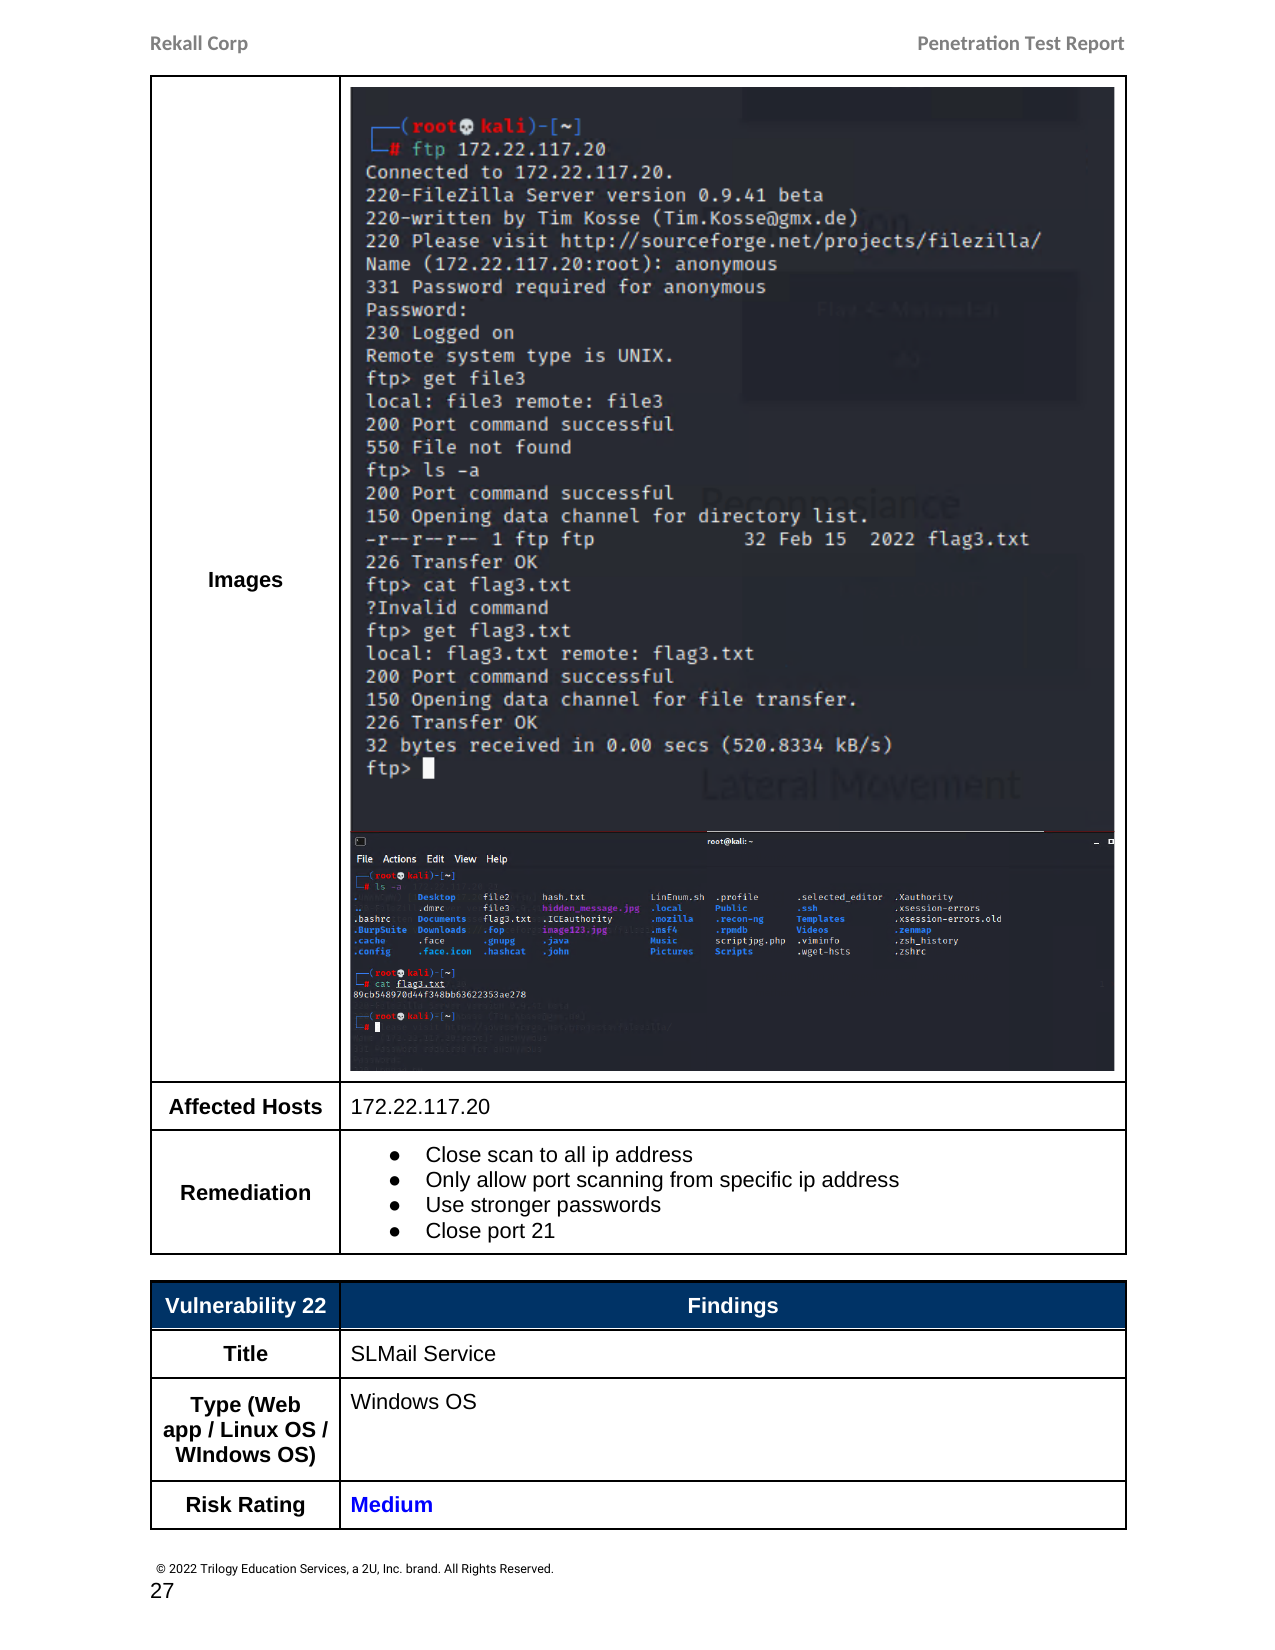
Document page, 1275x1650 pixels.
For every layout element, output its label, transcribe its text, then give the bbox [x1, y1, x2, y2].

table_header Findings [341, 1283, 1125, 1328]
table_cell 172.22.117.20 [341, 1083, 1125, 1129]
table_cell Close scan to all ip address Only allow port scanning from specific ip address Use stronger passwords Close port 21 [341, 1131, 1125, 1253]
table_cell Affected Hosts [152, 1083, 339, 1129]
table_cell [341, 77, 1125, 1081]
table_cell Title [152, 1331, 339, 1377]
table_cell SLMail Service [341, 1331, 1125, 1377]
table_cell Remediation [152, 1131, 339, 1253]
table_cell Type (Web app / Linux OS / WIndows OS) [152, 1379, 339, 1480]
table_cell Images [152, 77, 339, 1081]
table_cell Windows OS [341, 1379, 1125, 1480]
picture [350, 87, 1115, 1071]
table_cell Risk Rating [152, 1482, 339, 1528]
table_cell Medium [341, 1482, 1125, 1528]
table_header Vulnerability 22 [152, 1283, 339, 1328]
